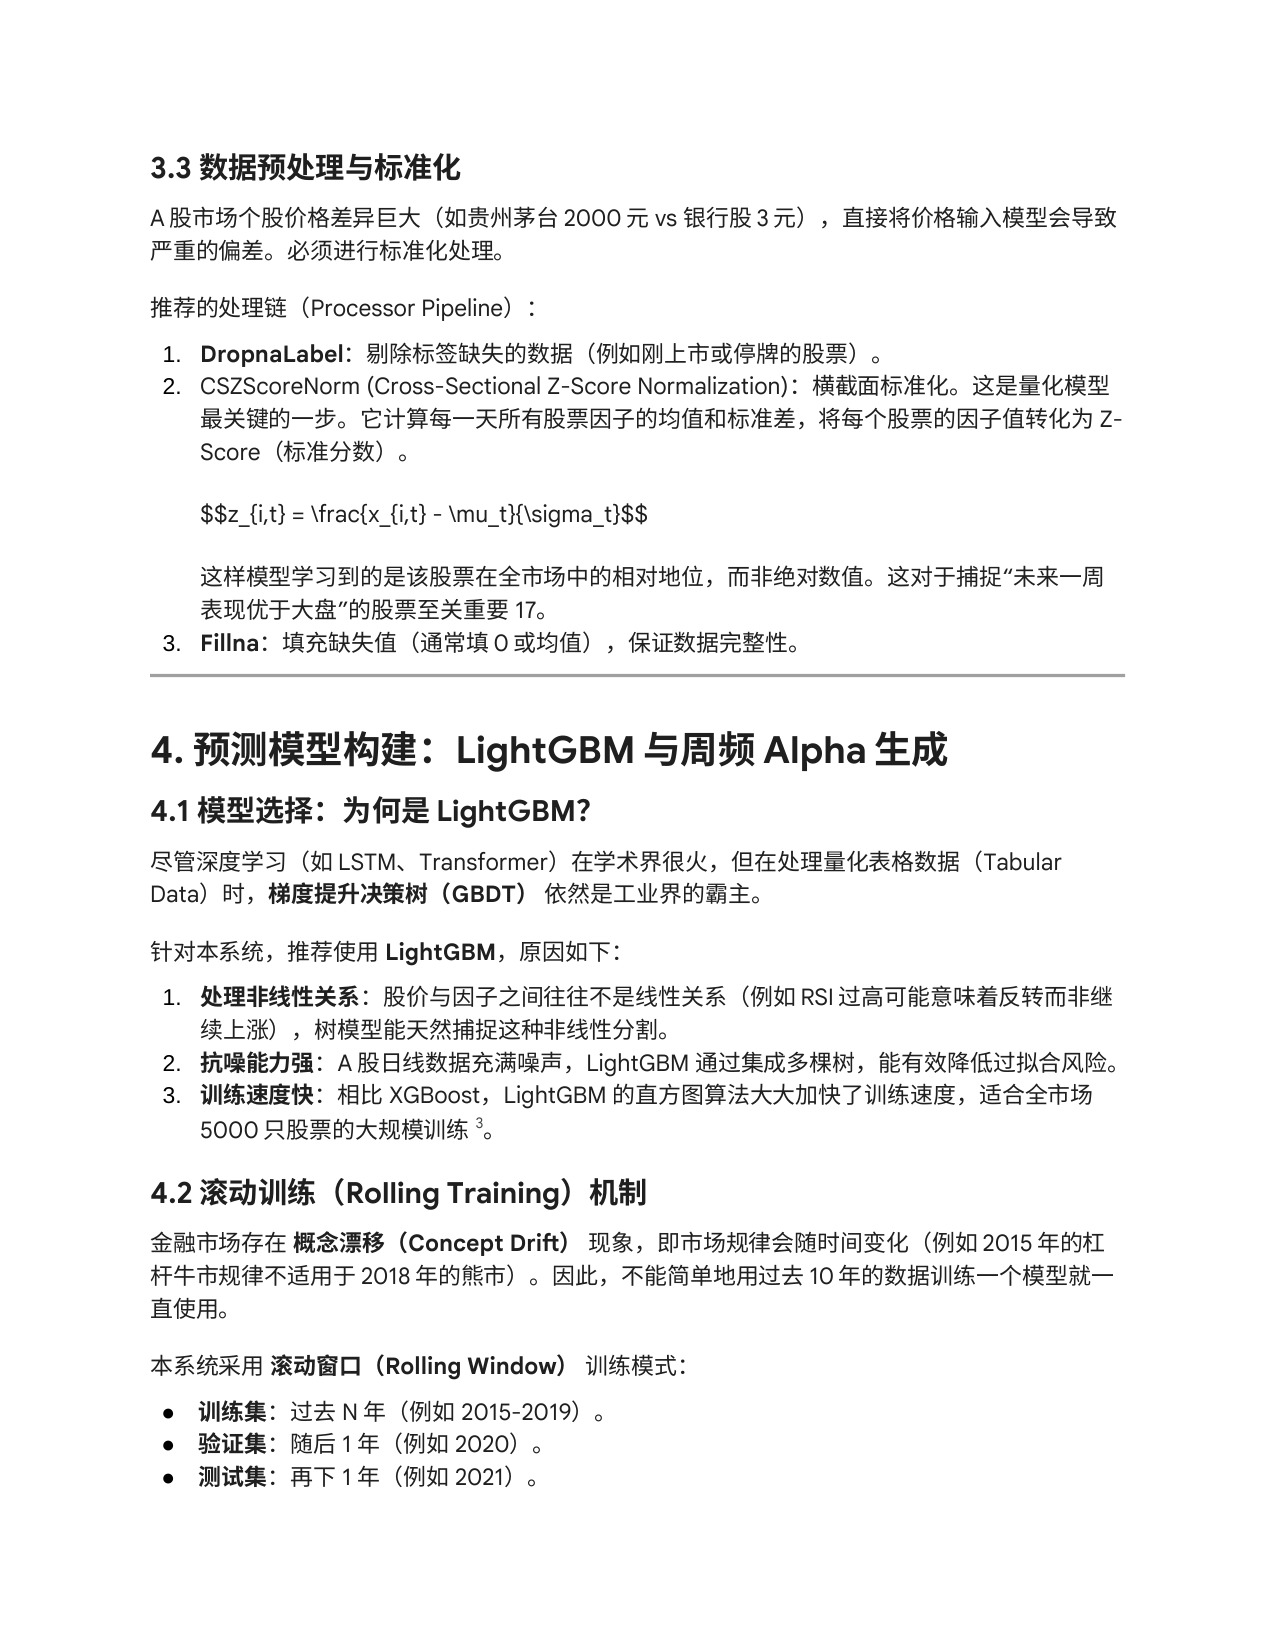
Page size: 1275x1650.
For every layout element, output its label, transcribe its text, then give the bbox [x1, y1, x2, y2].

text 针对本系统，推荐使用 LightGBM，原因如下： [150, 938, 1125, 967]
list 抗噪能力强：A股日线数据充满噪声，LightGBM 通过集成多棵树，能有效降低过拟合风险。 [162, 1049, 1125, 1077]
subtitle 4. 预测模型构建：LightGBM与周频Alpha生成 [150, 678, 1125, 774]
text A股市场个股价格差异巨大（如贵州茅台2000元 vs 银行股3元），直接将价格输入模型会导致严重的偏差。必须进行标准化处理。 [150, 204, 1125, 266]
list 训练集：过去 N 年（例如 2015-2019）。 [161, 1398, 1125, 1427]
list 处理非线性关系：股价与因子之间往往不是线性关系（例如RSI过高可能意味着反转而非继续上涨），树模型能天然捕捉这种非线性分割。 [162, 983, 1125, 1045]
list DropnaLabel：剔除标签缺失的数据（例如刚上市或停牌的股票）。 [162, 340, 1125, 368]
list 测试集：再下 1 年（例如 2021）。 [161, 1463, 1125, 1492]
text 尽管深度学习（如LSTM、Transformer）在学术界很火，但在处理量化表格数据（Tabular Data）时，梯度提升决策树（GBDT） 依然是工业界的霸主。 [150, 848, 1125, 909]
text 本系统采用 滚动窗口（Rolling Window） 训练模式： [150, 1353, 1125, 1381]
list 验证集：随后 1 年（例如 2020）。 [161, 1431, 1125, 1459]
list 训练速度快：相比 XGBoost，LightGBM 的直方图算法大大加快了训练速度，适合全市场5000只股票的大规模训练 3。 [162, 1081, 1125, 1146]
subtitle 4.2 滚动训练（Rolling Training）机制 [150, 1175, 1125, 1212]
subtitle 3.3 数据预处理与标准化 [150, 150, 1125, 187]
list CSZScoreNorm (Cross-Sectional Z-Score Normalization)：横截面标准化。这是量化模型最关键的一步。它计算每一天所有股票因子的均值和标准差，将每个股票的因子值转化为 Z-Score（标准分数）。 $$z_{i,t} = \frac{x_{i,t} - \mu_t}{\sigma_t}$$ 这样模型学习到的是该股票在全市场中的相对地位，而非绝对数值。这对于捕捉“未来一周表现优于大盘”的股票至关重要 17。 [162, 372, 1125, 625]
text 推荐的处理链（Processor Pipeline）： [150, 294, 1125, 323]
list Fillna：填充缺失值（通常填0或均值），保证数据完整性。 [162, 629, 1125, 657]
subtitle 4.1 模型选择：为何是LightGBM？ [150, 793, 1125, 830]
text 金融市场存在 概念漂移（Concept Drift） 现象，即市场规律会随时间变化（例如2015年的杠杆牛市规律不适用于2018年的熊市）。因此，不能简单地用过去10年的数据训练一个模型就一直使用。 [150, 1229, 1125, 1324]
